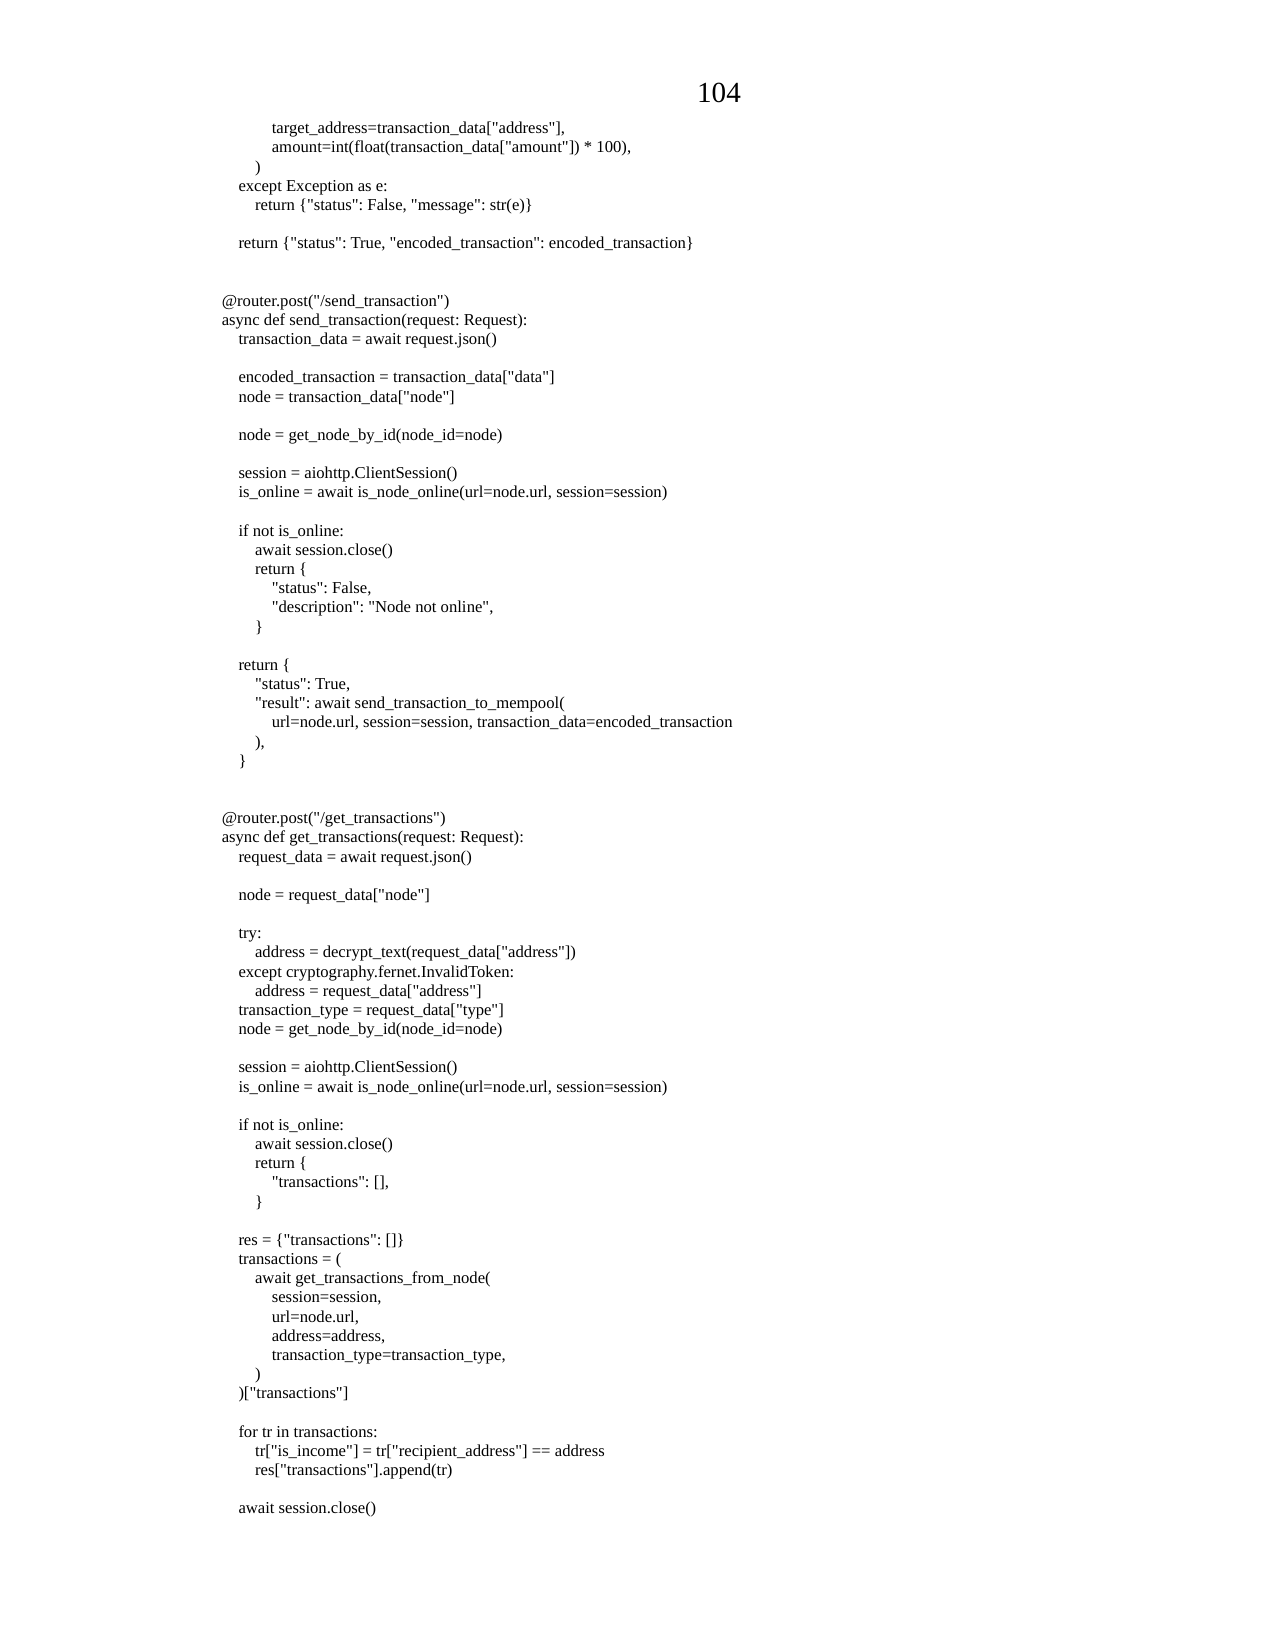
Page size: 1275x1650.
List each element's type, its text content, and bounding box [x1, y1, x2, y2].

list url=node.url, [103, 1306, 1216, 1326]
list amount=int(float(transaction_data["amount"]) * 100), [103, 137, 1216, 156]
list node = request_data["node"] [103, 885, 1216, 904]
list if not is_online: [103, 1115, 1216, 1134]
list encoded_transaction = transaction_data["data"] [103, 367, 1216, 386]
list except cryptography.fernet.InvalidToken: [103, 961, 1216, 981]
list return { [103, 655, 1216, 674]
list if not is_online: [103, 521, 1216, 540]
list await get_transactions_from_node( [103, 1268, 1216, 1287]
list await session.close() [103, 540, 1216, 559]
list transaction_type=transaction_type, [103, 1345, 1216, 1364]
list ) [103, 156, 1216, 176]
list address = decrypt_text(request_data["address"]) [103, 942, 1216, 961]
list session=session, [103, 1287, 1216, 1306]
list for tr in transactions: [103, 1421, 1216, 1441]
list )["transactions"] [103, 1383, 1216, 1402]
list ) [103, 1364, 1216, 1383]
list async def send_transaction(request: Request): [103, 310, 1216, 329]
list transaction_data = await request.json() [103, 329, 1216, 348]
list address=address, [103, 1326, 1216, 1345]
list address = request_data["address"] [103, 981, 1216, 1000]
list node = get_node_by_id(node_id=node) [103, 425, 1216, 444]
list async def get_transactions(request: Request): [103, 827, 1216, 846]
list } [103, 616, 1216, 636]
list await session.close() [103, 1498, 1216, 1517]
list @router.post("/send_transaction") [103, 291, 1216, 310]
list return { [103, 1153, 1216, 1172]
list session = aiohttp.ClientSession() [103, 463, 1216, 482]
list } [103, 751, 1216, 770]
list target_address=transaction_data["address"], [103, 118, 1216, 137]
list ), [103, 731, 1216, 751]
list "result": await send_transaction_to_mempool( [103, 693, 1216, 712]
list try: [103, 923, 1216, 942]
list return {"status": False, "message": str(e)} [103, 195, 1216, 214]
list tr["is_income"] = tr["recipient_address"] == address [103, 1441, 1216, 1460]
list url=node.url, session=session, transaction_data=encoded_transaction [103, 712, 1216, 731]
list request_data = await request.json() [103, 846, 1216, 866]
list "status": False, [103, 578, 1216, 597]
list res["transactions"].append(tr) [103, 1460, 1216, 1479]
list except Exception as e: [103, 176, 1216, 195]
list transaction_type = request_data["type"] [103, 1000, 1216, 1019]
list node = transaction_data["node"] [103, 386, 1216, 406]
list return {"status": True, "encoded_transaction": encoded_transaction} [103, 233, 1216, 252]
list "transactions": [], [103, 1172, 1216, 1191]
list res = {"transactions": []} [103, 1230, 1216, 1249]
list } [103, 1191, 1216, 1211]
list node = get_node_by_id(node_id=node) [103, 1019, 1216, 1038]
list return { [103, 559, 1216, 578]
list @router.post("/get_transactions") [103, 808, 1216, 827]
list session = aiohttp.ClientSession() [103, 1057, 1216, 1076]
list "description": "Node not online", [103, 597, 1216, 616]
list is_online = await is_node_online(url=node.url, session=session) [103, 482, 1216, 501]
list "status": True, [103, 674, 1216, 693]
list transactions = ( [103, 1249, 1216, 1268]
list await session.close() [103, 1134, 1216, 1153]
list is_online = await is_node_online(url=node.url, session=session) [103, 1076, 1216, 1096]
